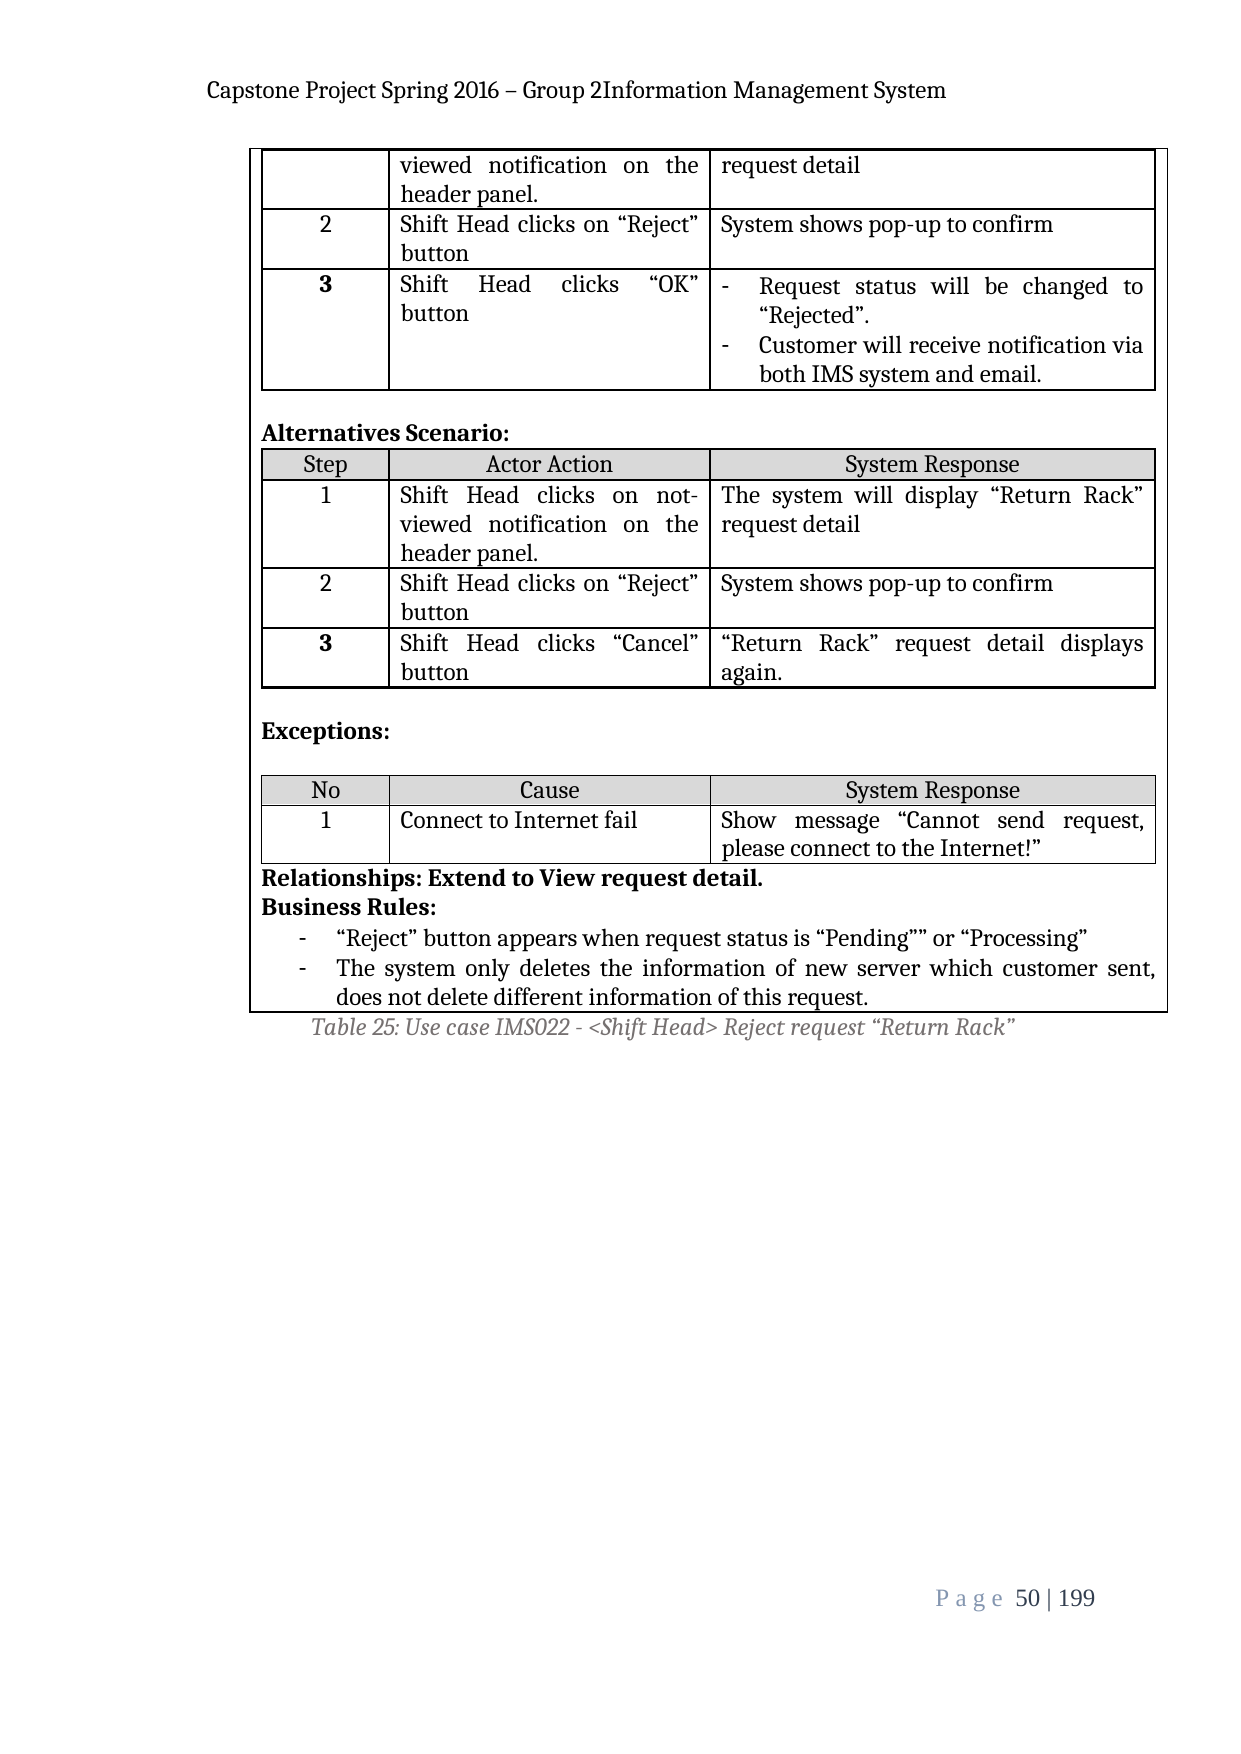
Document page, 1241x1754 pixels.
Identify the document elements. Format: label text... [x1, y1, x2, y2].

text Table 25: Use case IMS022 - <Shift Head> Reject request “Return Rack” [207, 1012, 1122, 1041]
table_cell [251, 149, 1167, 1011]
